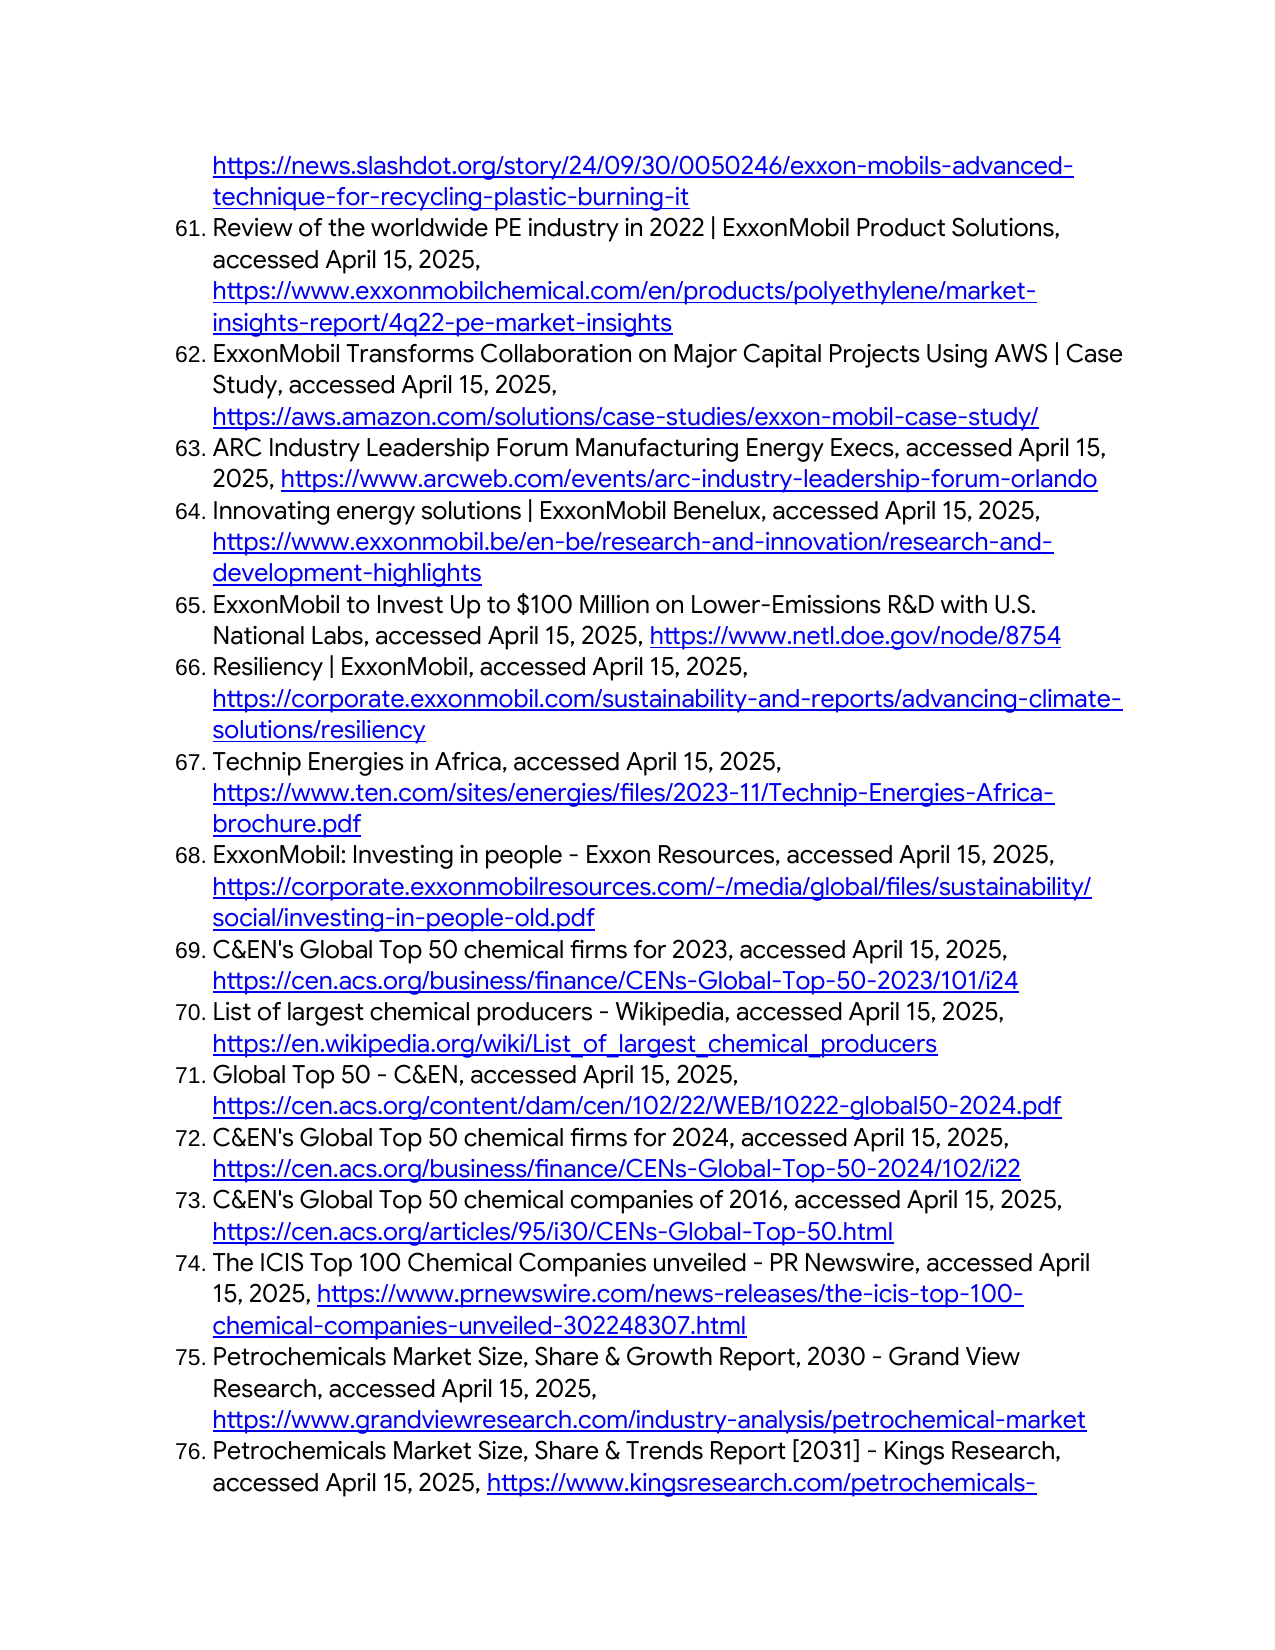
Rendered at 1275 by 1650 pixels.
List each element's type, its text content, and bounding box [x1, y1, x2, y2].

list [175, 1436, 1125, 1498]
list ARC Industry Leadership Forum Manufacturing Energy Execs, accessed April 15, 2025, https://www.arcweb.com/events/arc-industry-leadership-forum-orlando [175, 432, 1125, 495]
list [175, 150, 1125, 213]
list C&EN's Global Top 50 chemical firms for 2024, accessed April 15, 2025, https://cen.acs.org/business/finance/CENs-Global-Top-50-2024/102/i22 [175, 1122, 1125, 1185]
list List of largest chemical producers - Wikipedia, accessed April 15, 2025, https://en.wikipedia.org/wiki/List_of_largest_chemical_producers [175, 997, 1125, 1059]
list ExxonMobil: Investing in people - Exxon Resources, accessed April 15, 2025, https://corporate.exxonmobilresources.com/-/media/global/files/sustainability/social/investing-in-people-old.pdf [175, 840, 1125, 934]
list ExxonMobil Transforms Collaboration on Major Capital Projects Using AWS | Case Study, accessed April 15, 2025, https://aws.amazon.com/solutions/case-studies/exxon-mobil-case-study/ [175, 338, 1125, 432]
list Technip Energies in Africa, accessed April 15, 2025, https://www.ten.com/sites/energies/files/2023-11/Technip-Energies-Africa-brochure.pdf [175, 746, 1125, 840]
list Review of the worldwide PE industry in 2022 | ExxonMobil Product Solutions, accessed April 15, 2025, https://www.exxonmobilchemical.com/en/products/polyethylene/market-insights-report/4q22-pe-market-insights [175, 213, 1125, 338]
list C&EN's Global Top 50 chemical companies of 2016, accessed April 15, 2025, https://cen.acs.org/articles/95/i30/CENs-Global-Top-50.html [175, 1185, 1125, 1247]
list Innovating energy solutions | ExxonMobil Benelux, accessed April 15, 2025, https://www.exxonmobil.be/en-be/research-and-innovation/research-and-development-highlights [175, 495, 1125, 589]
list C&EN's Global Top 50 chemical firms for 2023, accessed April 15, 2025, https://cen.acs.org/business/finance/CENs-Global-Top-50-2023/101/i24 [175, 934, 1125, 997]
list Global Top 50 - C&EN, accessed April 15, 2025, https://cen.acs.org/content/dam/cen/102/22/WEB/10222-global50-2024.pdf [175, 1059, 1125, 1122]
list Petrochemicals Market Size, Share & Growth Report, 2030 - Grand View Research, accessed April 15, 2025, https://www.grandviewresearch.com/industry-analysis/petrochemical-market [175, 1341, 1125, 1436]
list ExxonMobil to Invest Up to $100 Million on Lower-Emissions R&D with U.S. National Labs, accessed April 15, 2025, https://www.netl.doe.gov/node/8754 [175, 589, 1125, 652]
list Resiliency | ExxonMobil, accessed April 15, 2025, https://corporate.exxonmobil.com/sustainability-and-reports/advancing-climate-solutions/resiliency [175, 652, 1125, 746]
list The ICIS Top 100 Chemical Companies unveiled - PR Newswire, accessed April 15, 2025, https://www.prnewswire.com/news-releases/the-icis-top-100-chemical-companies-unveiled-302248307.html [175, 1247, 1125, 1341]
